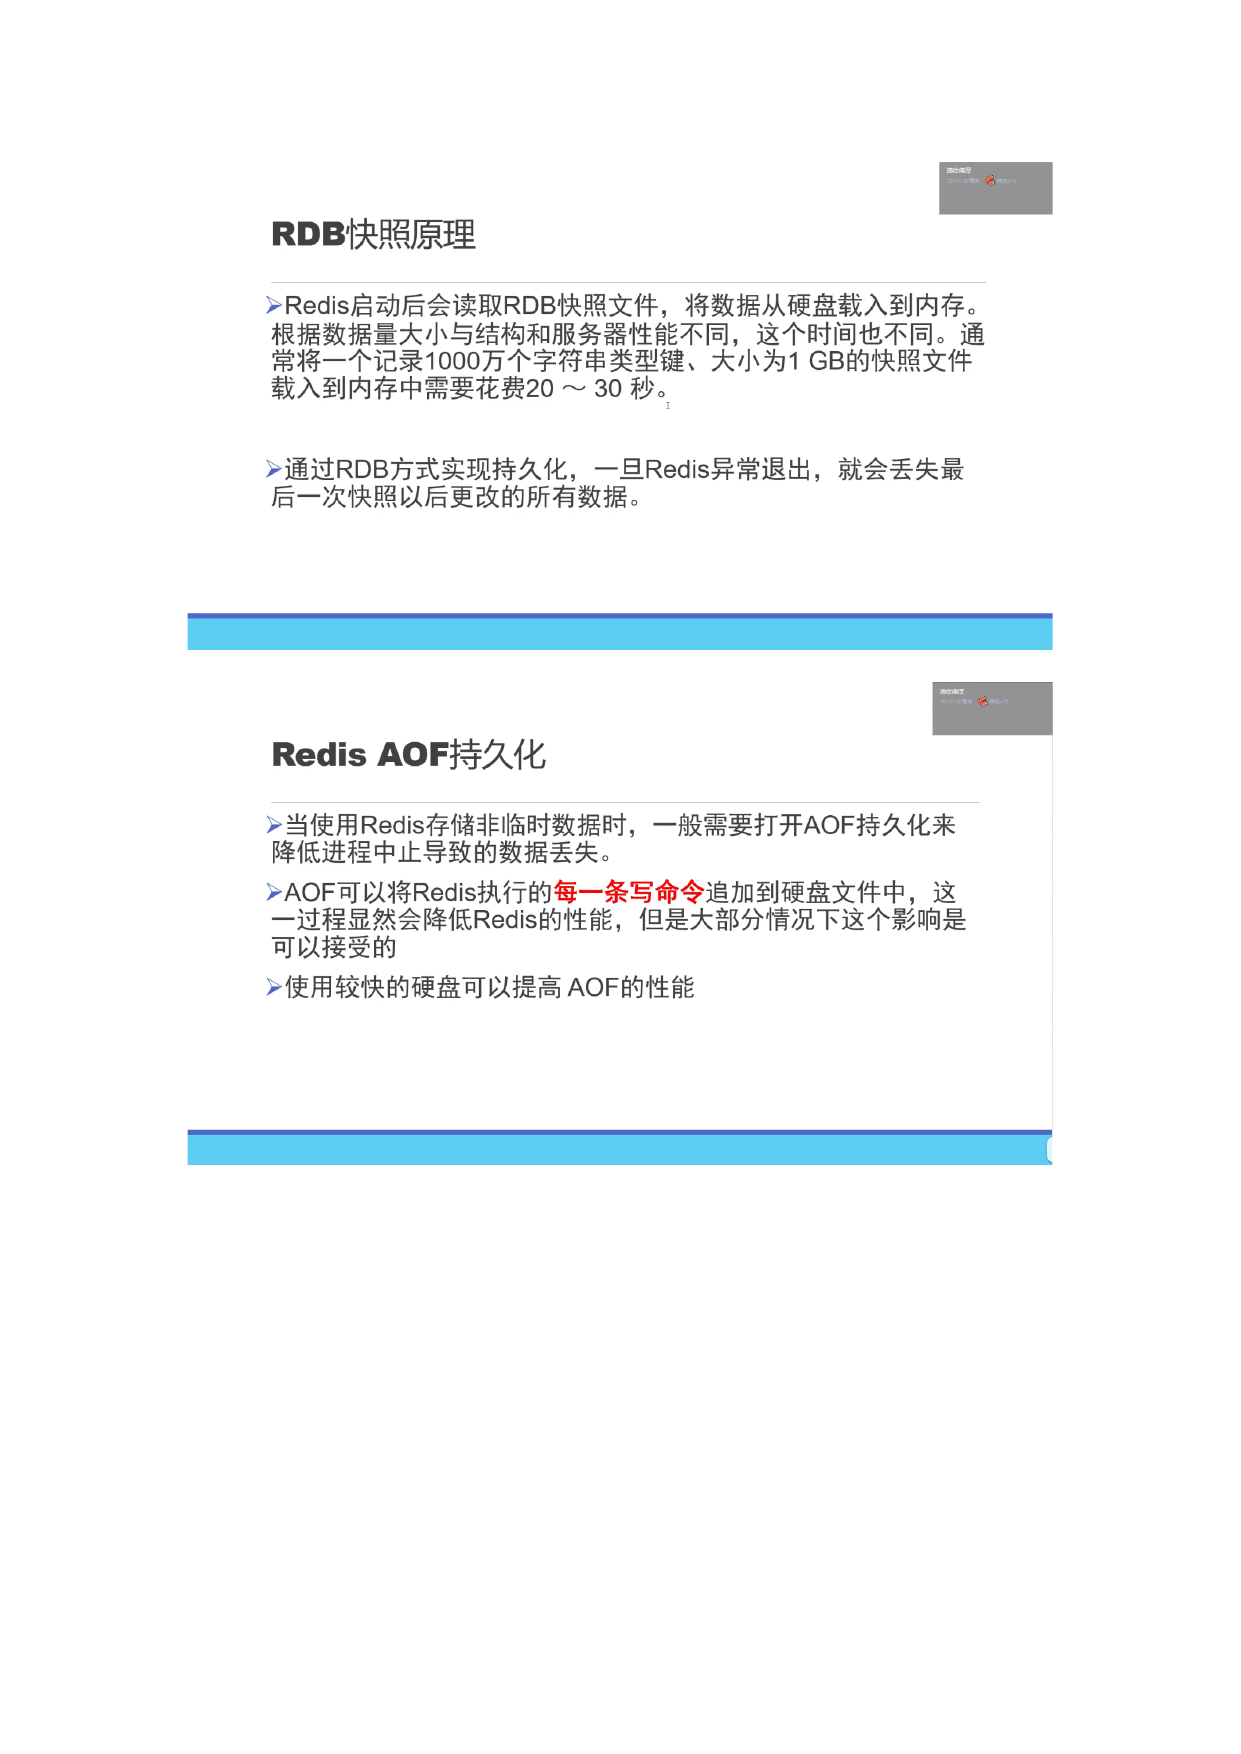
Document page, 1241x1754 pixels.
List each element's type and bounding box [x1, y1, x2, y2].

picture [187, 682, 1053, 1165]
picture [187, 162, 1053, 650]
